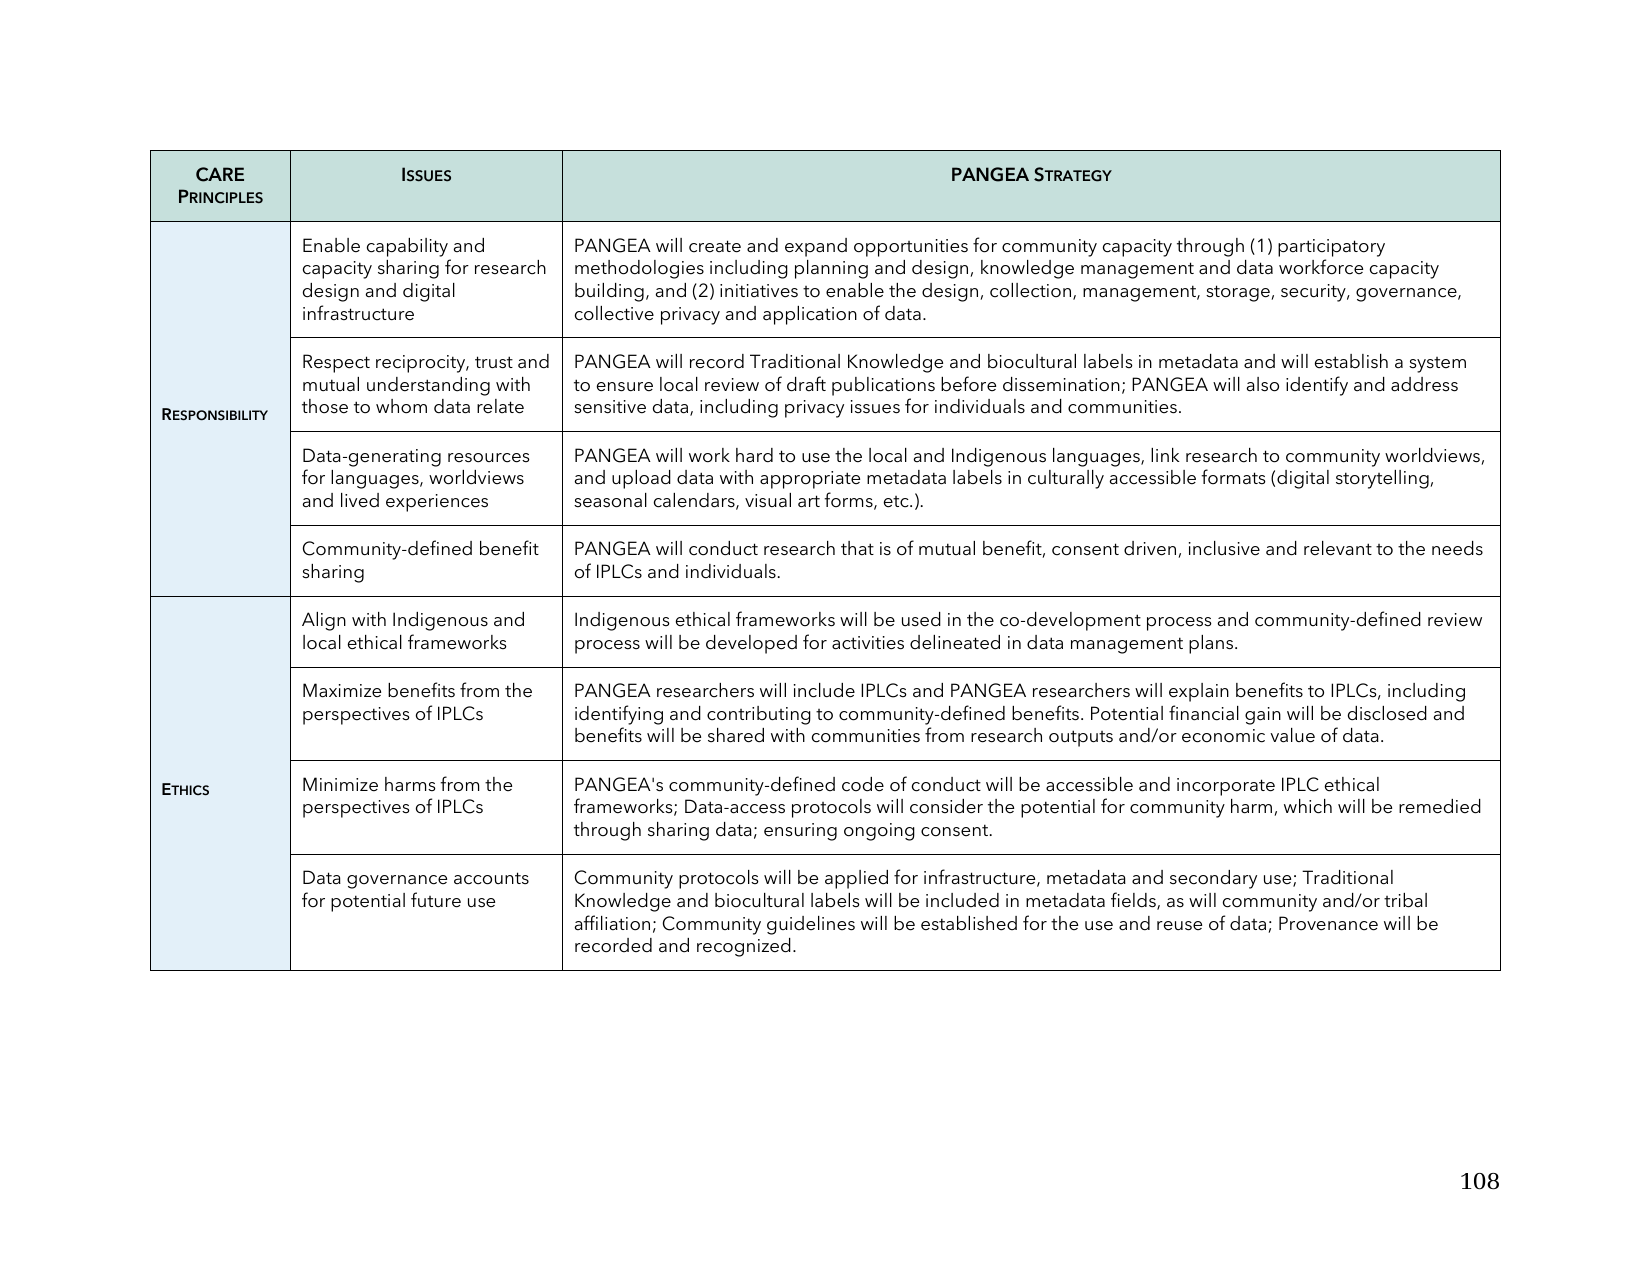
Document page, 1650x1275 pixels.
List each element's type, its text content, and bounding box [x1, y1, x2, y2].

table_cell PANGEA's community-defined code of conduct will be accessible and incorporate IPLC ethical frameworks; Data-access protocols will consider the potential for community harm, which will be remedied through sharing data; ensuring ongoing consent. [563, 761, 1500, 854]
table_cell Enable capability and capacity sharing for research design and digital infrastructure [291, 222, 562, 337]
table_cell Responsibility [151, 222, 290, 596]
table_cell PANGEA will work hard to use the local and Indigenous languages, link research to community worldviews, and upload data with appropriate metadata labels in culturally accessible formats (digital storytelling, seasonal calendars, visual art forms, etc.). [563, 432, 1500, 524]
table_cell Align with Indigenous and local ethical frameworks [291, 597, 562, 666]
table_header CARE Principles [151, 151, 290, 221]
table_cell Maximize benefits from the perspectives of IPLCs [291, 668, 562, 760]
table_cell Respect reciprocity, trust and mutual understanding with those to whom data relate [291, 338, 562, 431]
table_cell Data-generating resources for languages, worldviews and lived experiences [291, 432, 562, 524]
table_cell Minimize harms from the perspectives of IPLCs [291, 761, 562, 854]
table_header PANGEA Strategy [563, 151, 1500, 221]
table_cell PANGEA will conduct research that is of mutual benefit, consent driven, inclusive and relevant to the needs of IPLCs and individuals. [563, 526, 1500, 596]
table_cell PANGEA researchers will include IPLCs and PANGEA researchers will explain benefits to IPLCs, including identifying and contributing to community-defined benefits. Potential financial gain will be disclosed and benefits will be shared with communities from research outputs and/or economic value of data. [563, 668, 1500, 760]
table_cell Indigenous ethical frameworks will be used in the co-development process and community-defined review process will be developed for activities delineated in data management plans. [563, 597, 1500, 666]
table_cell Ethics [151, 597, 290, 970]
table_cell PANGEA will create and expand opportunities for community capacity through (1) participatory methodologies including planning and design, knowledge management and data workforce capacity building, and (2) initiatives to enable the design, collection, management, storage, security, governance, collective privacy and application of data. [563, 222, 1500, 337]
table_cell Community-defined benefit sharing [291, 526, 562, 596]
table_cell PANGEA will record Traditional Knowledge and biocultural labels in metadata and will establish a system to ensure local review of draft publications before dissemination; PANGEA will also identify and address sensitive data, including privacy issues for individuals and communities. [563, 338, 1500, 431]
table_cell Data governance accounts for potential future use [291, 855, 562, 970]
table_header Issues [291, 151, 562, 221]
table_cell Community protocols will be applied for infrastructure, metadata and secondary use; Traditional Knowledge and biocultural labels will be included in metadata fields, as will community and/or tribal affiliation; Community guidelines will be established for the use and reuse of data; Provenance will be recorded and recognized. [563, 855, 1500, 970]
